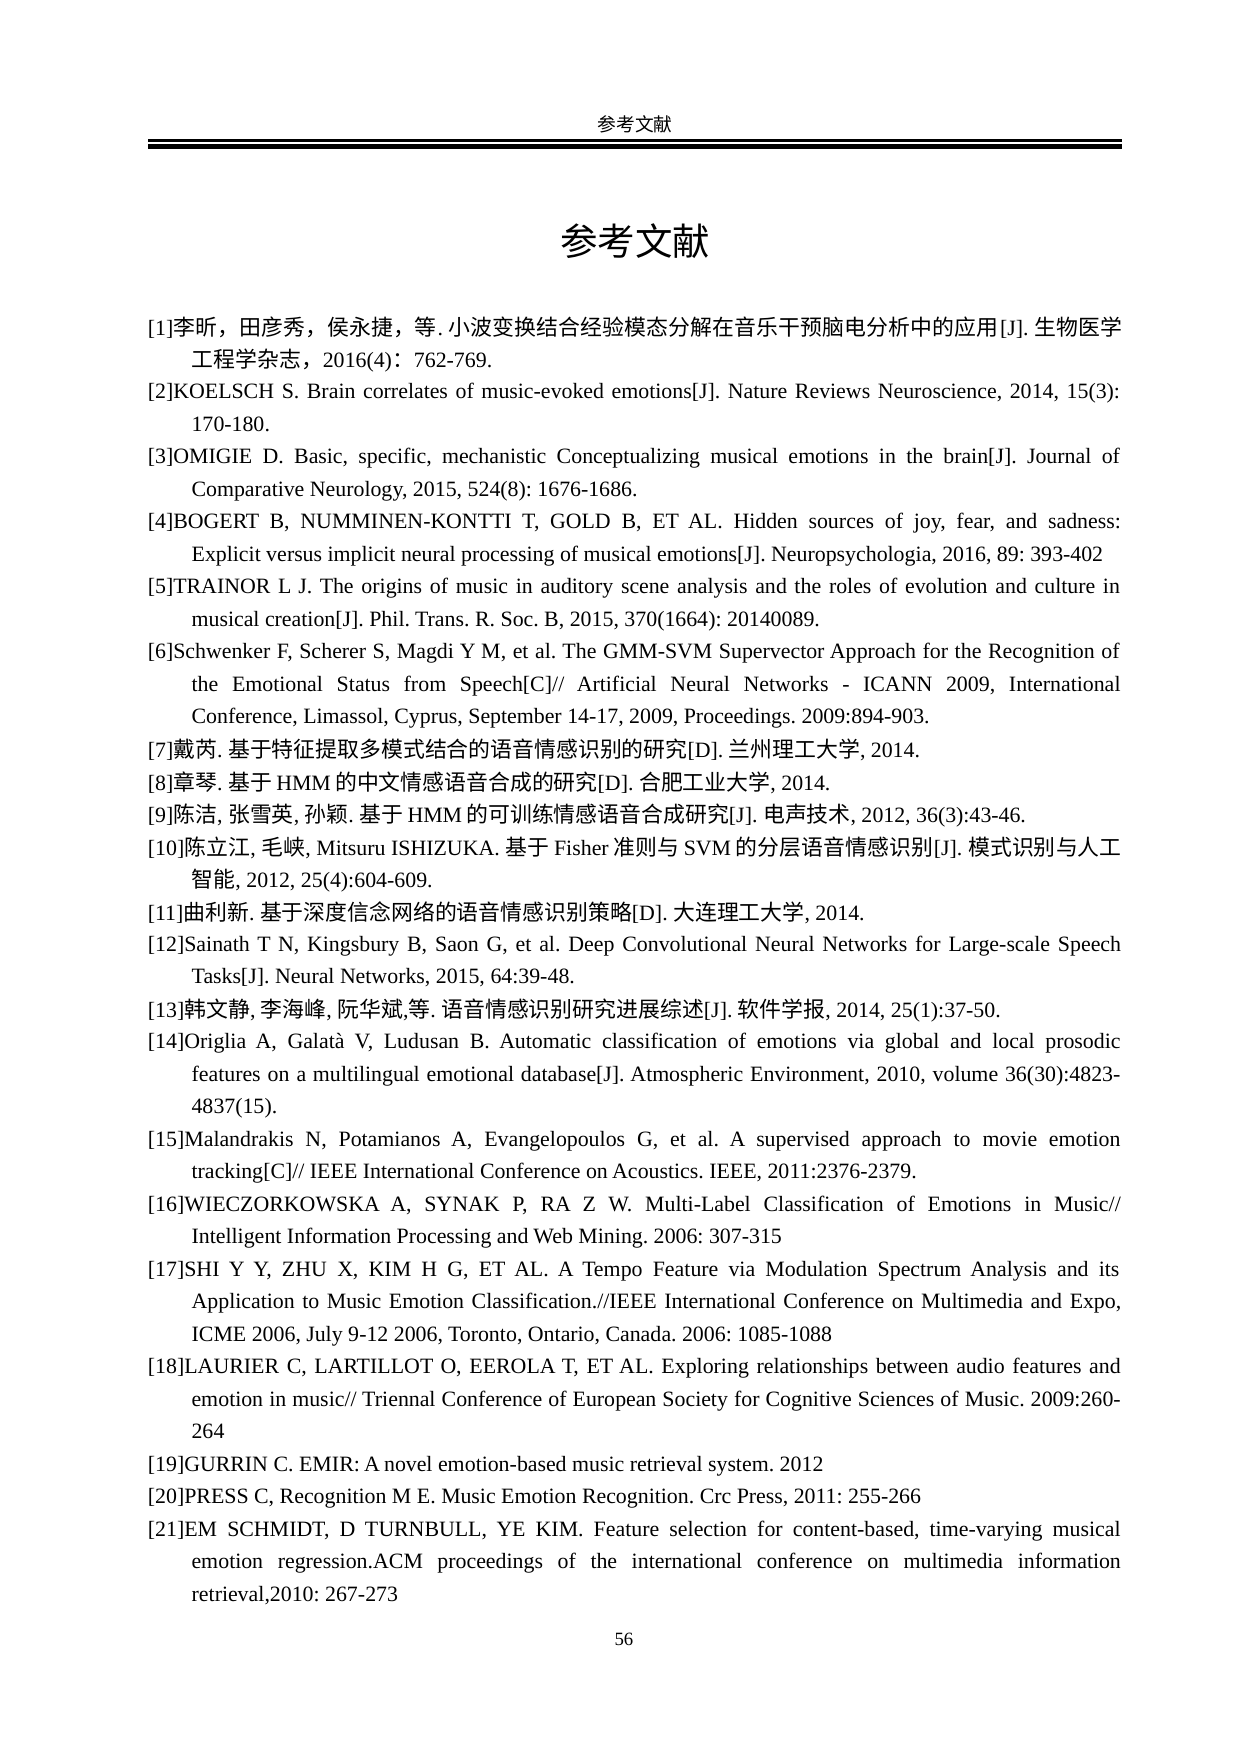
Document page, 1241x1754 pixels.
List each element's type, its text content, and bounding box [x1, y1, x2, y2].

list 曲利新. 基于深度信念网络的语音情感识别策略[D]. 大连理工大学, 2014. [148, 894, 1122, 927]
list GURRIN C. EMIR: A novel emotion-based music retrieval system. 2012 [148, 1447, 1122, 1479]
list Sainath T N, Kingsbury B, Saon G, et al. Deep Convolutional Neural Networks for Large-scale Speech Tasks[J]. Neural Networks, 2015, 64:39-48. [148, 927, 1122, 992]
list KOELSCH S. Brain correlates of music-evoked emotions[J]. Nature Reviews Neuroscience, 2014, 15(3): 170-180. [148, 374, 1122, 439]
list 陈立江, 毛峡, Mitsuru ISHIZUKA. 基于Fisher准则与SVM的分层语音情感识别[J]. 模式识别与人工智能, 2012, 25(4):604-609. [148, 829, 1122, 894]
list PRESS C, Recognition M E. Music Emotion Recognition. Crc Press, 2011: 255-266 [148, 1479, 1122, 1512]
list LAURIER C, LARTILLOT O, EEROLA T, ET AL. Exploring relationships between audio features and emotion in music// Triennal Conference of European Society for Cognitive Sciences of Music. 2009:260-264 [148, 1349, 1122, 1447]
list 章琴. 基于HMM的中文情感语音合成的研究[D]. 合肥工业大学, 2014. [148, 764, 1122, 797]
list SHI Y Y, ZHU X, KIM H G, ET AL. A Tempo Feature via Modulation Spectrum Analysis and its Application to Music Emotion Classification.//IEEE International Conference on Multimedia and Expo, ICME 2006, July 9-12 2006, Toronto, Ontario, Canada. 2006: 1085-1088 [148, 1252, 1122, 1349]
list Malandrakis N, Potamianos A, Evangelopoulos G, et al. A supervised approach to movie emotion tracking[C]// IEEE International Conference on Acoustics. IEEE, 2011:2376-2379. [148, 1122, 1122, 1187]
list BOGERT B, NUMMINEN-KONTTI T, GOLD B, ET AL. Hidden sources of joy, fear, and sadness: Explicit versus implicit neural processing of musical emotions[J]. Neuropsychologia, 2016, 89: 393-402 [148, 504, 1122, 569]
list 李昕，田彦秀，侯永捷，等. 小波变换结合经验模态分解在音乐干预脑电分析中的应用[J]. 生物医学工程学杂志，2016(4)：762-769. [148, 309, 1122, 374]
list EM SCHMIDT, D TURNBULL, YE KIM. Feature selection for content-based, time-varying musical emotion regression.ACM proceedings of the international conference on multimedia information retrieval,2010: 267-273 [148, 1512, 1122, 1609]
list Schwenker F, Scherer S, Magdi Y M, et al. The GMM-SVM Supervector Approach for the Recognition of the Emotional Status from Speech[C]// Artificial Neural Networks - ICANN 2009, International Conference, Limassol, Cyprus, September 14-17, 2009, Proceedings. 2009:894-903. [148, 634, 1122, 732]
text 参考文献 [148, 207, 1122, 272]
list WIECZORKOWSKA A, SYNAK P, RA Z W. Multi-Label Classification of Emotions in Music// Intelligent Information Processing and Web Mining. 2006: 307-315 [148, 1187, 1122, 1252]
list 戴芮. 基于特征提取多模式结合的语音情感识别的研究[D]. 兰州理工大学, 2014. [148, 732, 1122, 764]
list 陈洁, 张雪英, 孙颖. 基于HMM的可训练情感语音合成研究[J]. 电声技术, 2012, 36(3):43-46. [148, 797, 1122, 829]
list OMIGIE D. Basic, specific, mechanistic Conceptualizing musical emotions in the brain[J]. Journal of Comparative Neurology, 2015, 524(8): 1676-1686. [148, 439, 1122, 504]
list TRAINOR L J. The origins of music in auditory scene analysis and the roles of evolution and culture in musical creation[J]. Phil. Trans. R. Soc. B, 2015, 370(1664): 20140089. [148, 569, 1122, 634]
list 韩文静, 李海峰, 阮华斌,等. 语音情感识别研究进展综述[J]. 软件学报, 2014, 25(1):37-50. [148, 992, 1122, 1024]
list Origlia A, Galatà V, Ludusan B. Automatic classification of emotions via global and local prosodic features on a multilingual emotional database[J]. Atmospheric Environment, 2010, volume 36(30):4823-4837(15). [148, 1024, 1122, 1122]
